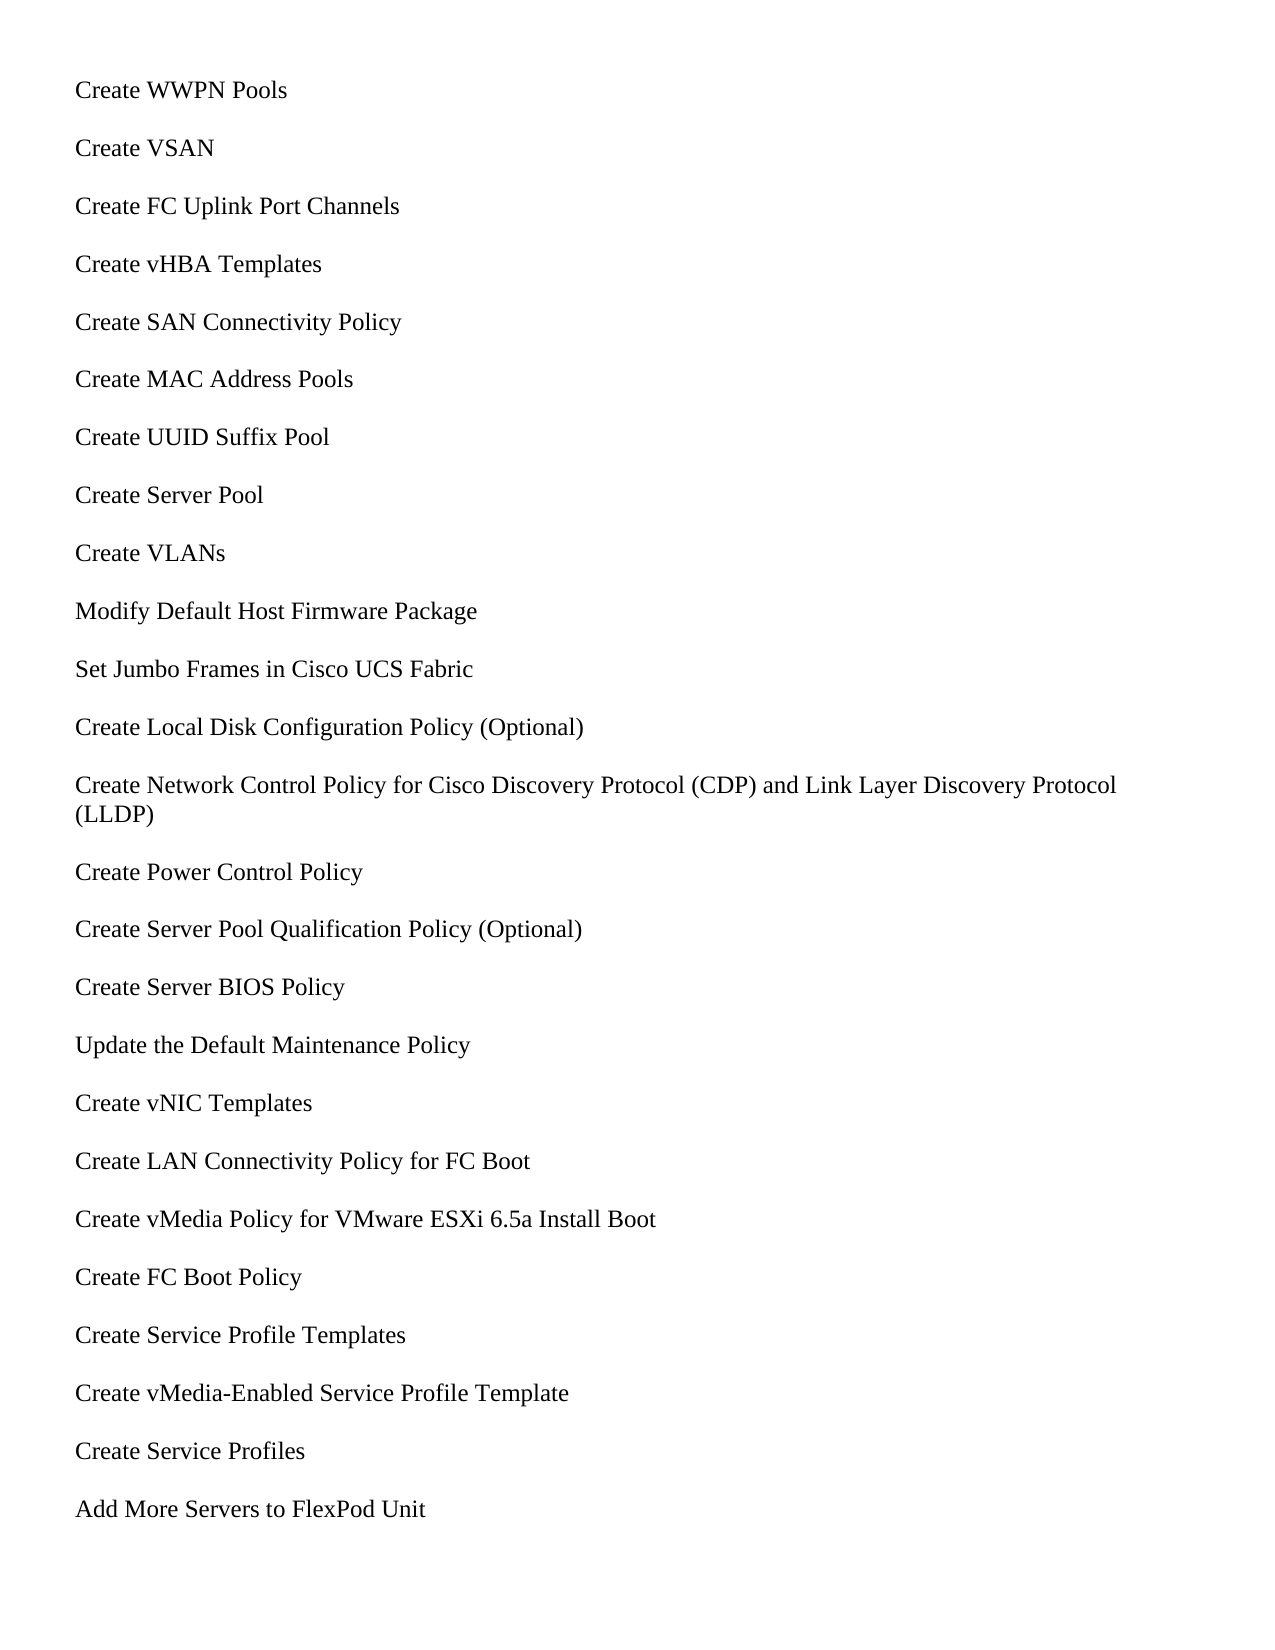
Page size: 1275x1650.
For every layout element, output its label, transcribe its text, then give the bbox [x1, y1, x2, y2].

text Create Server Pool Qualification Policy (Optional) [75, 914, 1200, 943]
text Set Jumbo Frames in Cisco UCS Fabric [75, 654, 1200, 683]
text Create Server Pool [75, 480, 1200, 509]
text Modify Default Host Firmware Package [75, 596, 1200, 625]
text Create Server BIOS Policy [75, 972, 1200, 1001]
text Create FC Uplink Port Channels [75, 191, 1200, 219]
text Create vNIC Templates [75, 1088, 1200, 1117]
text Update the Default Maintenance Policy [75, 1030, 1200, 1059]
text Create Power Control Policy [75, 857, 1200, 885]
text Create Network Control Policy for Cisco Discovery Protocol (CDP) and Link Layer Discovery Protocol (LLDP) [75, 770, 1200, 827]
text Create Local Disk Configuration Policy (Optional) [75, 712, 1200, 741]
text Create LAN Connectivity Policy for FC Boot [75, 1146, 1200, 1175]
text Create FC Boot Policy [75, 1262, 1200, 1291]
text Create UUID Suffix Pool [75, 422, 1200, 451]
text Create VSAN [75, 133, 1200, 162]
text Create vMedia-Enabled Service Profile Template [75, 1378, 1200, 1407]
text Create WWPN Pools [75, 75, 1200, 104]
text Create Service Profile Templates [75, 1320, 1200, 1349]
text Create Service Profiles [75, 1436, 1200, 1464]
text Create vHBA Templates [75, 249, 1200, 277]
text Create VLANs [75, 538, 1200, 567]
text Create SAN Connectivity Policy [75, 307, 1200, 335]
text Create vMedia Policy for VMware ESXi 6.5a Install Boot [75, 1204, 1200, 1233]
text Create MAC Address Pools [75, 364, 1200, 393]
text Add More Servers to FlexPod Unit [75, 1494, 1200, 1522]
